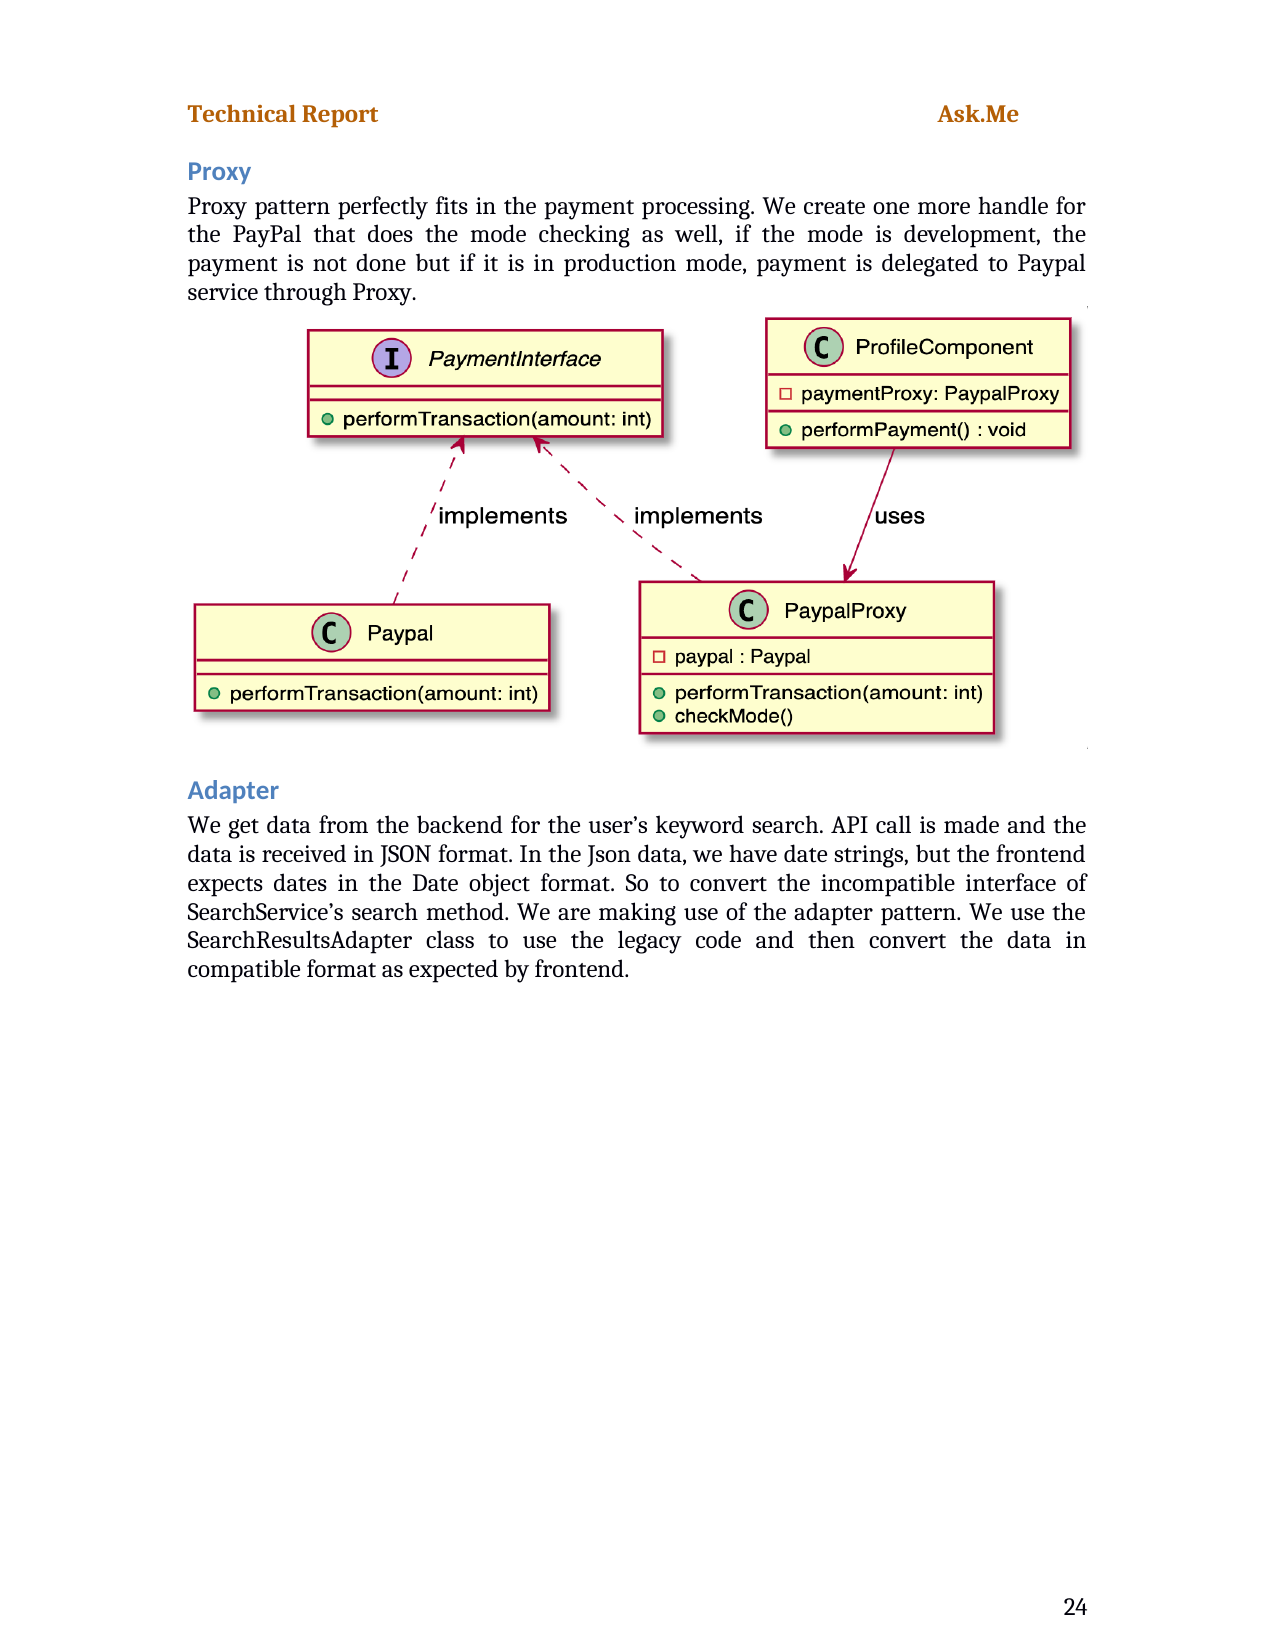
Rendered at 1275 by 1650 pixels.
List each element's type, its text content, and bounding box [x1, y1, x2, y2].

text Proxy pattern perfectly fits in the payment processing. We create one more handle for the PayPal that does the mode checking as well, if the mode is development, the payment is not done but if it is in production mode, payment is delegated to Paypal service through Proxy. [187, 192, 1087, 306]
subtitle Proxy [187, 154, 1087, 187]
subtitle Adapter [187, 773, 1087, 806]
picture [187, 306, 1088, 749]
text We get data from the backend for the user’s keyword search. API call is made and the data is received in JSON format. In the Json data, we have date strings, but the frontend expects dates in the Date object format. So to convert the incompatible interface of SearchService’s search method. We are making use of the adapter pattern. We use the SearchResultsAdapter class to use the legacy code and then convert the data in compatible format as expected by frontend. [187, 811, 1087, 984]
